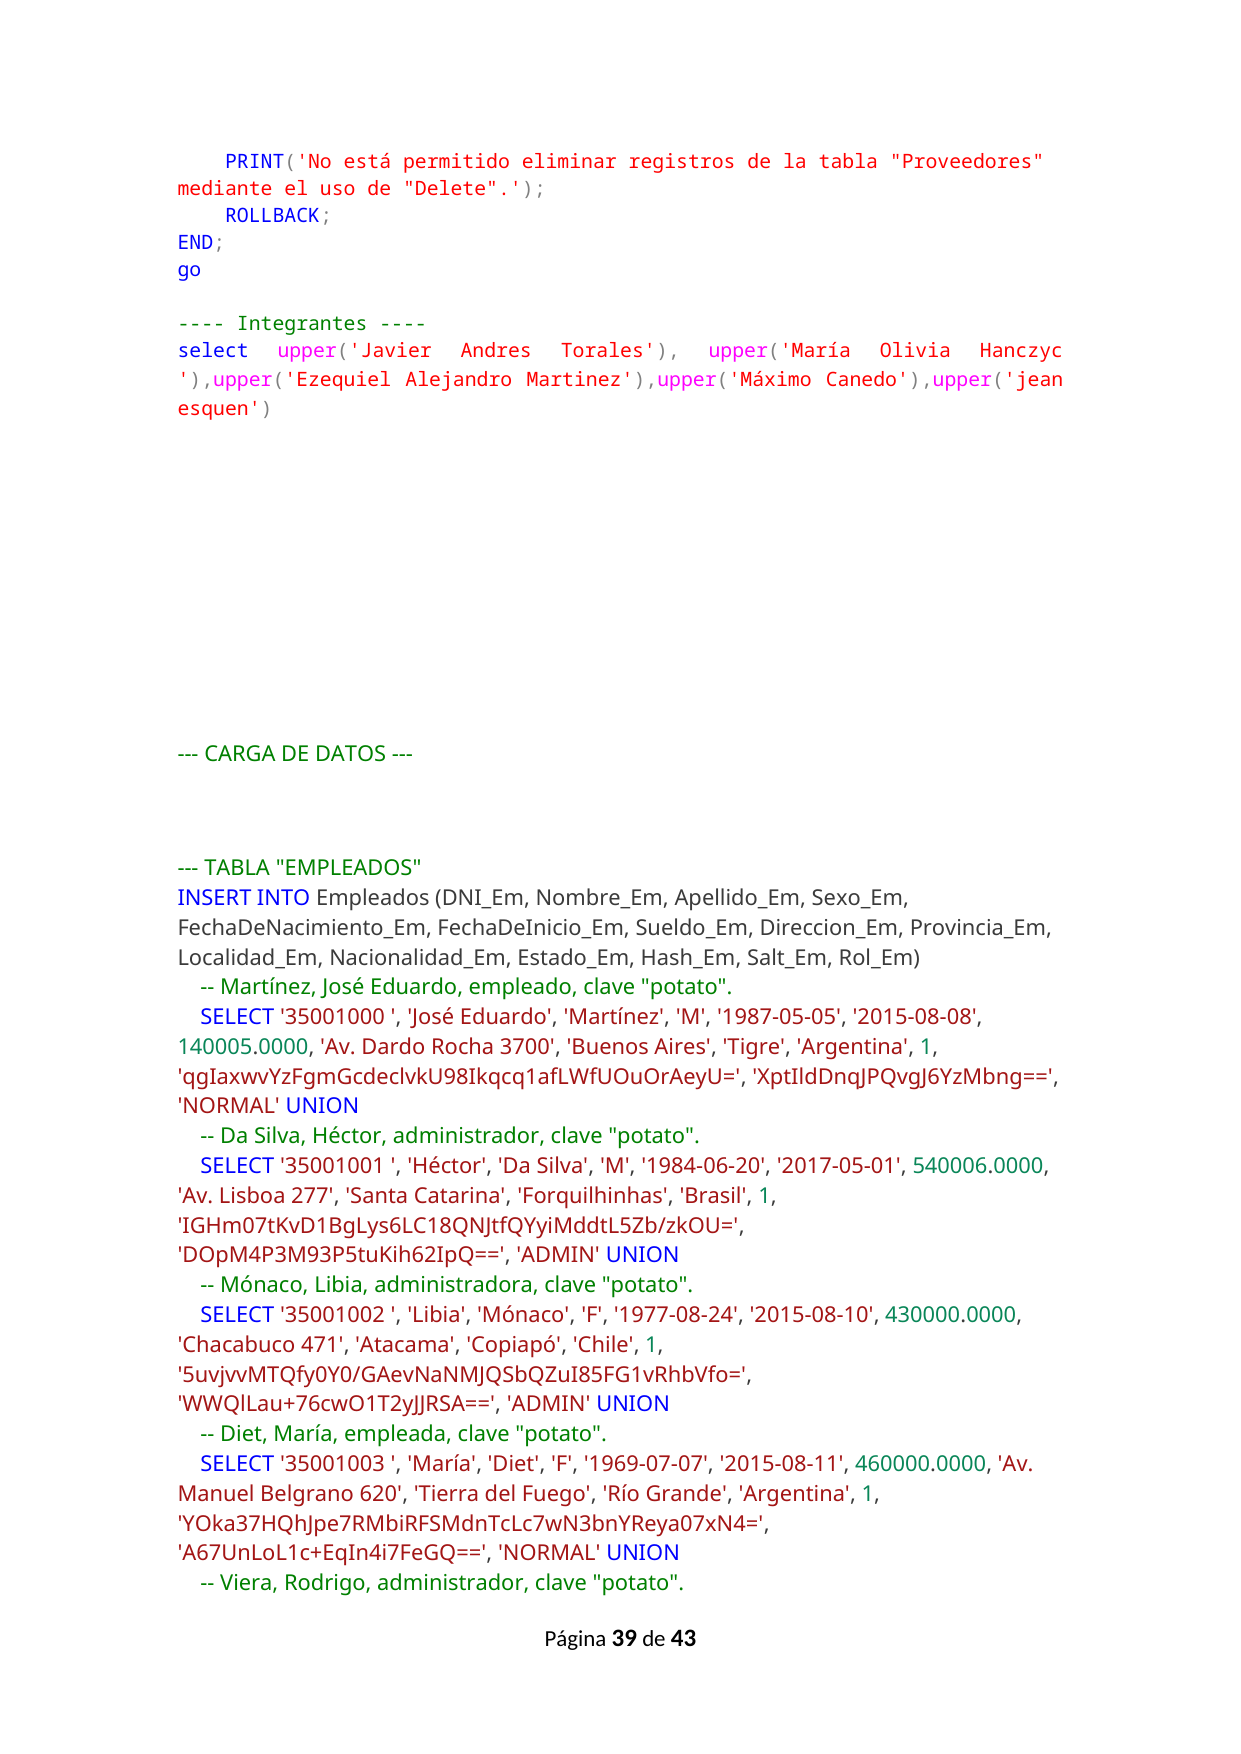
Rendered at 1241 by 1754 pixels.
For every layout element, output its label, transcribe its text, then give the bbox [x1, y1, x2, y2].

text -- Da Silva, Héctor, administrador, clave "potato". [177, 1120, 1063, 1150]
text ROLLBACK; [177, 202, 1063, 228]
text INSERT INTO Empleados (DNI_Em, Nombre_Em, Apellido_Em, Sexo_Em, FechaDeNacimiento_Em, FechaDeInicio_Em, Sueldo_Em, Direccion_Em, Provincia_Em, Localidad_Em, Nacionalidad_Em, Estado_Em, Hash_Em, Salt_Em, Rol_Em) [177, 882, 1063, 971]
text --- TABLA "EMPLEADOS" [177, 852, 1063, 882]
text select upper('Javier Andres Torales'), upper('María Olivia Hanczyc '),upper('Ezequiel Alejandro Martinez'),upper('Máximo Canedo'),upper('jean esquen') [177, 336, 1063, 422]
text ---- Integrantes ---- [177, 309, 1063, 336]
text -- Martínez, José Eduardo, empleado, clave "potato". [177, 971, 1063, 1001]
text SELECT '35001000 ', 'José Eduardo', 'Martínez', 'M', '1987-05-05', '2015-08-08', 140005.0000, 'Av. Dardo Rocha 3700', 'Buenos Aires', 'Tigre', 'Argentina', 1, 'qgIaxwvYzFgmGcdeclvkU98Ikqcq1afLWfUOuOrAeyU=', 'XptIldDnqJPQvgJ6YzMbng==', 'NORMAL' UNION [177, 1001, 1063, 1120]
text --- CARGA DE DATOS --- [177, 738, 1063, 768]
text PRINT('No está permitido eliminar registros de la tabla "Proveedores" mediante el uso de "Delete".'); [177, 148, 1063, 202]
text -- Diet, María, empleada, clave "potato". [177, 1418, 1063, 1448]
text -- Mónaco, Libia, administradora, clave "potato". [177, 1269, 1063, 1299]
text -- Viera, Rodrigo, administrador, clave "potato". [177, 1567, 1063, 1597]
text SELECT '35001003 ', 'María', 'Diet', 'F', '1969-07-07', '2015-08-11', 460000.0000, 'Av. Manuel Belgrano 620', 'Tierra del Fuego', 'Río Grande', 'Argentina', 1, 'YOka37HQhJpe7RMbiRFSMdnTcLc7wN3bnYReya07xN4=', 'A67UnLoL1c+EqIn4i7FeGQ==', 'NORMAL' UNION [177, 1448, 1063, 1567]
text SELECT '35001001 ', 'Héctor', 'Da Silva', 'M', '1984-06-20', '2017-05-01', 540006.0000, 'Av. Lisboa 277', 'Santa Catarina', 'Forquilhinhas', 'Brasil', 1, 'IGHm07tKvD1BgLys6LC18QNJtfQYyiMddtL5Zb/zkOU=', 'DOpM4P3M93P5tuKih62IpQ==', 'ADMIN' UNION [177, 1150, 1063, 1269]
text go [177, 256, 1063, 282]
text SELECT '35001002 ', 'Libia', 'Mónaco', 'F', '1977-08-24', '2015-08-10', 430000.0000, 'Chacabuco 471', 'Atacama', 'Copiapó', 'Chile', 1, '5uvjvvMTQfy0Y0/GAevNaNMJQSbQZuI85FG1vRhbVfo=', 'WWQlLau+76cwO1T2yJJRSA==', 'ADMIN' UNION [177, 1299, 1063, 1418]
text END; [177, 228, 1063, 256]
